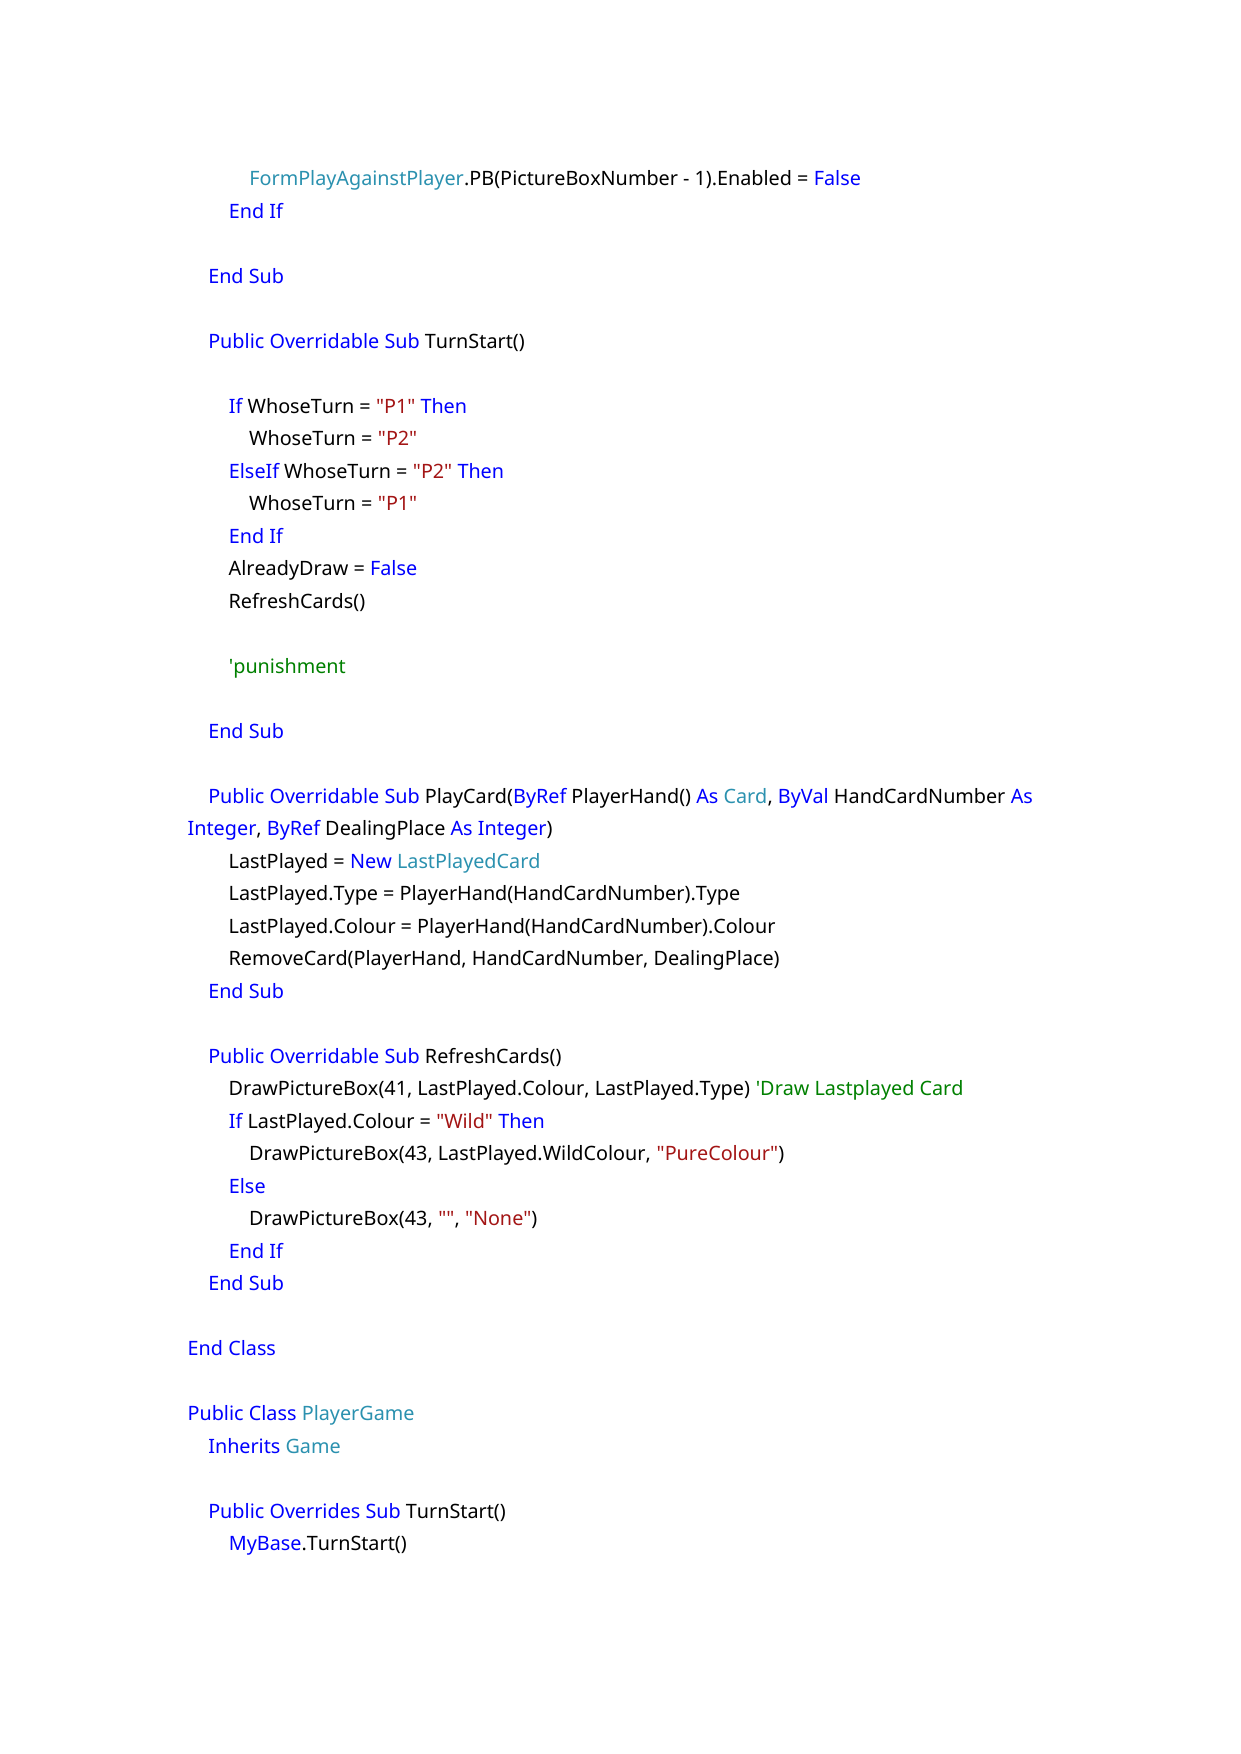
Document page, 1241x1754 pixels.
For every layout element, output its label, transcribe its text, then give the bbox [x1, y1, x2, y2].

text LastPlayed.Colour = PlayerHand(HandCardNumber).Colour [187, 909, 1053, 942]
text DrawPictureBox(41, LastPlayed.Colour, LastPlayed.Type) 'Draw Lastplayed Card [187, 1072, 1053, 1104]
text LastPlayed.Type = PlayerHand(HandCardNumber).Type [187, 877, 1053, 909]
text RemoveCard(PlayerHand, HandCardNumber, DealingPlace) [187, 942, 1053, 974]
text Inherits Game [187, 1429, 1053, 1462]
text Public Overrides Sub TurnStart() [187, 1494, 1053, 1527]
text End Class [187, 1332, 1053, 1364]
text MyBase.TurnStart() [187, 1527, 1053, 1559]
text RefreshCards() [187, 584, 1053, 617]
text LastPlayed = New LastPlayedCard [187, 844, 1053, 877]
text DrawPictureBox(43, "", "None") [187, 1202, 1053, 1234]
text 'punishment [187, 649, 1053, 682]
text If LastPlayed.Colour = "Wild" Then [187, 1104, 1053, 1137]
text AlreadyDraw = False [187, 552, 1053, 584]
text DrawPictureBox(43, LastPlayed.WildColour, "PureColour") [187, 1137, 1053, 1169]
text End If [187, 194, 1053, 227]
text FormPlayAgainstPlayer.PB(PictureBoxNumber - 1).Enabled = False [187, 162, 1053, 194]
text End If [187, 519, 1053, 552]
text End If [187, 1234, 1053, 1267]
text Public Overridable Sub PlayCard(ByRef PlayerHand() As Card, ByVal HandCardNumber As Integer, ByRef DealingPlace As Integer) [187, 779, 1053, 844]
text End Sub [187, 1267, 1053, 1299]
text Public Overridable Sub TurnStart() [187, 324, 1053, 357]
text ElseIf WhoseTurn = "P2" Then [187, 454, 1053, 487]
text End Sub [187, 714, 1053, 747]
text Public Overridable Sub RefreshCards() [187, 1039, 1053, 1072]
text End Sub [187, 974, 1053, 1007]
text Public Class PlayerGame [187, 1397, 1053, 1429]
text WhoseTurn = "P2" [187, 422, 1053, 454]
text WhoseTurn = "P1" [187, 487, 1053, 519]
text If WhoseTurn = "P1" Then [187, 389, 1053, 422]
text End Sub [187, 259, 1053, 292]
text Else [187, 1169, 1053, 1202]
